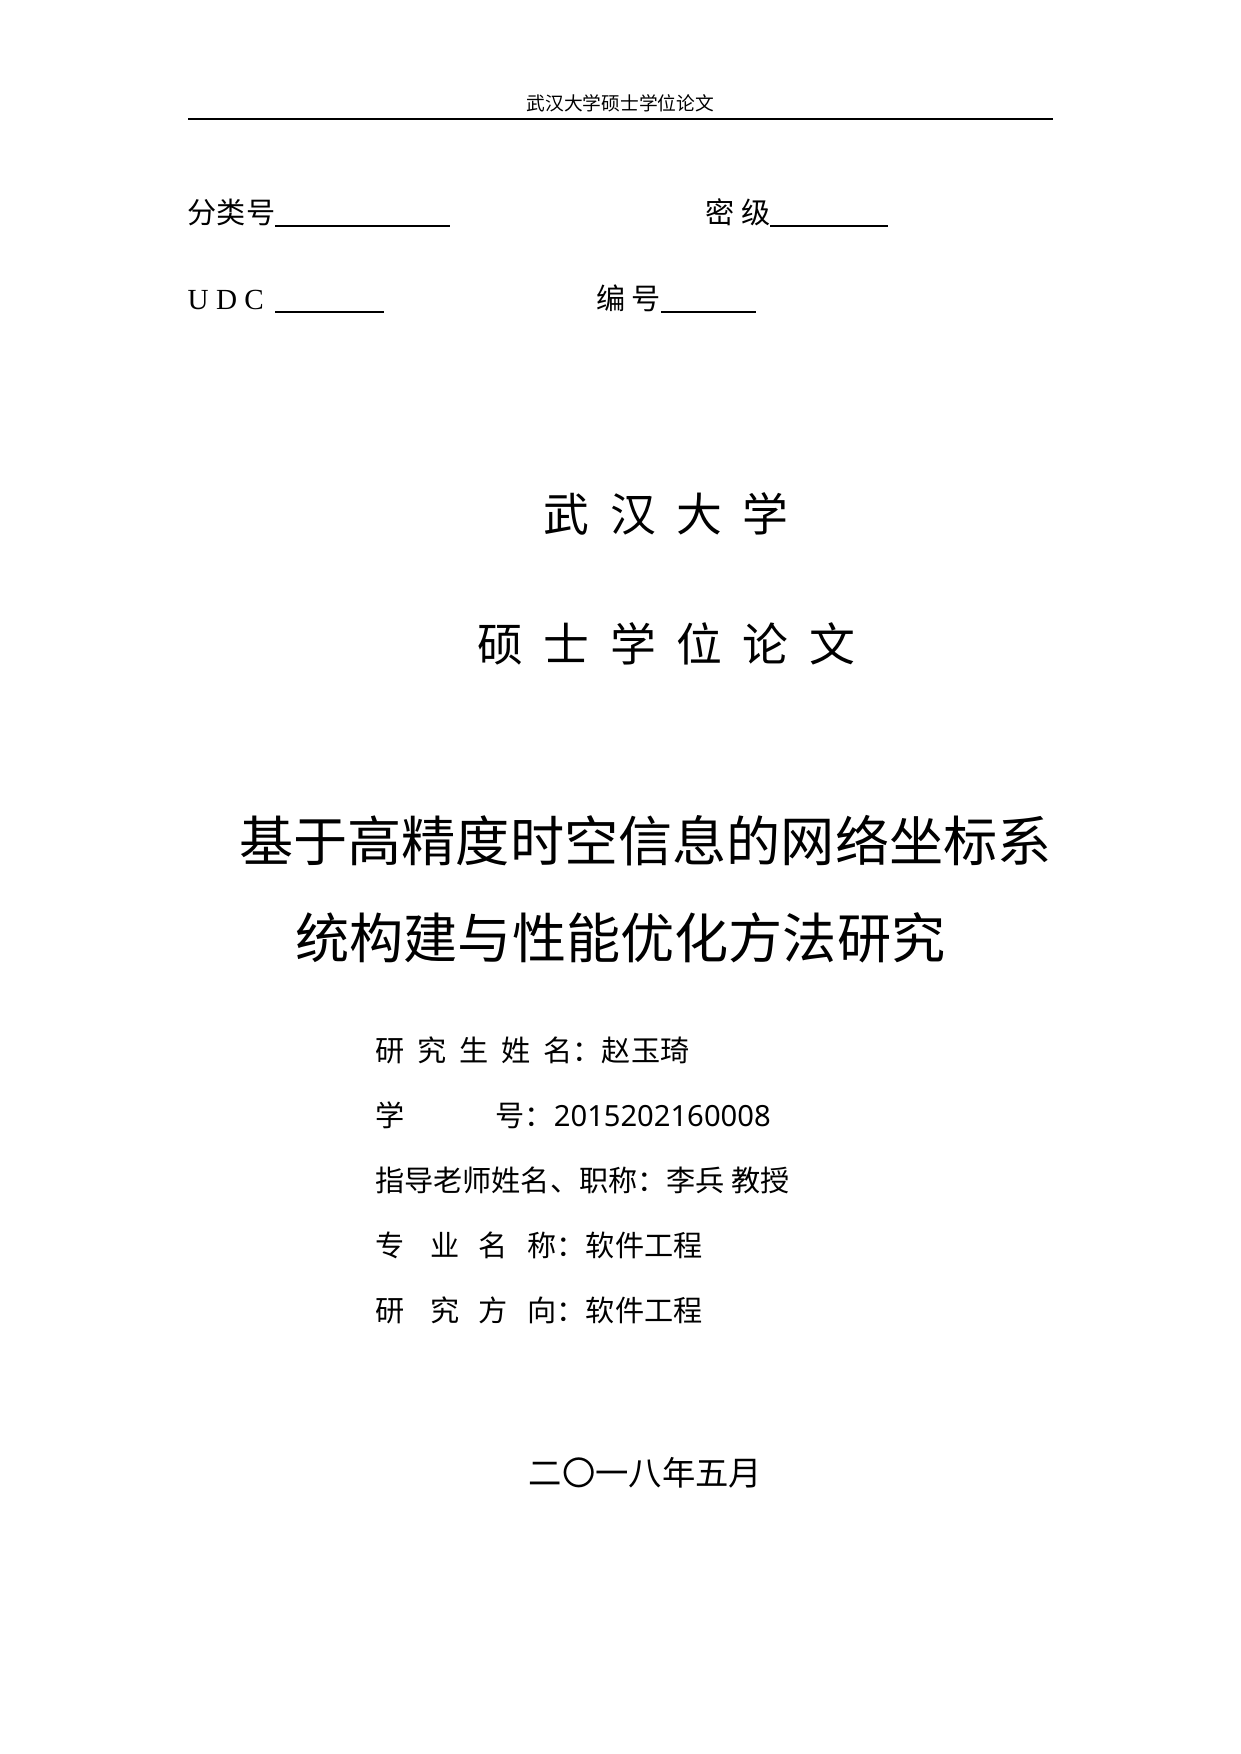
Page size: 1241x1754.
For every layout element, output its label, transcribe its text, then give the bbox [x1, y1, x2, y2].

text 武 汉 大 学 [187, 462, 1053, 560]
text 指导老师姓名、职称：李兵 教授 [187, 1146, 1053, 1211]
text 研 究 生 姓 名：赵玉琦 [187, 1016, 1053, 1081]
text 专 业 名 称：软件工程 [187, 1211, 1053, 1276]
text 二〇一八年五月 [187, 1439, 1053, 1504]
text 研 究 方 向：软件工程 [187, 1276, 1053, 1341]
text 分类号 密 级 [187, 178, 1053, 243]
text 基于高精度时空信息的网络坐标系统构建与性能优化方法研究 [187, 789, 1053, 984]
text 学 号：2015202160008 [187, 1081, 1053, 1146]
text 硕 士 学 位 论 文 [187, 593, 1053, 691]
text U D C 编 号 [187, 264, 1053, 329]
